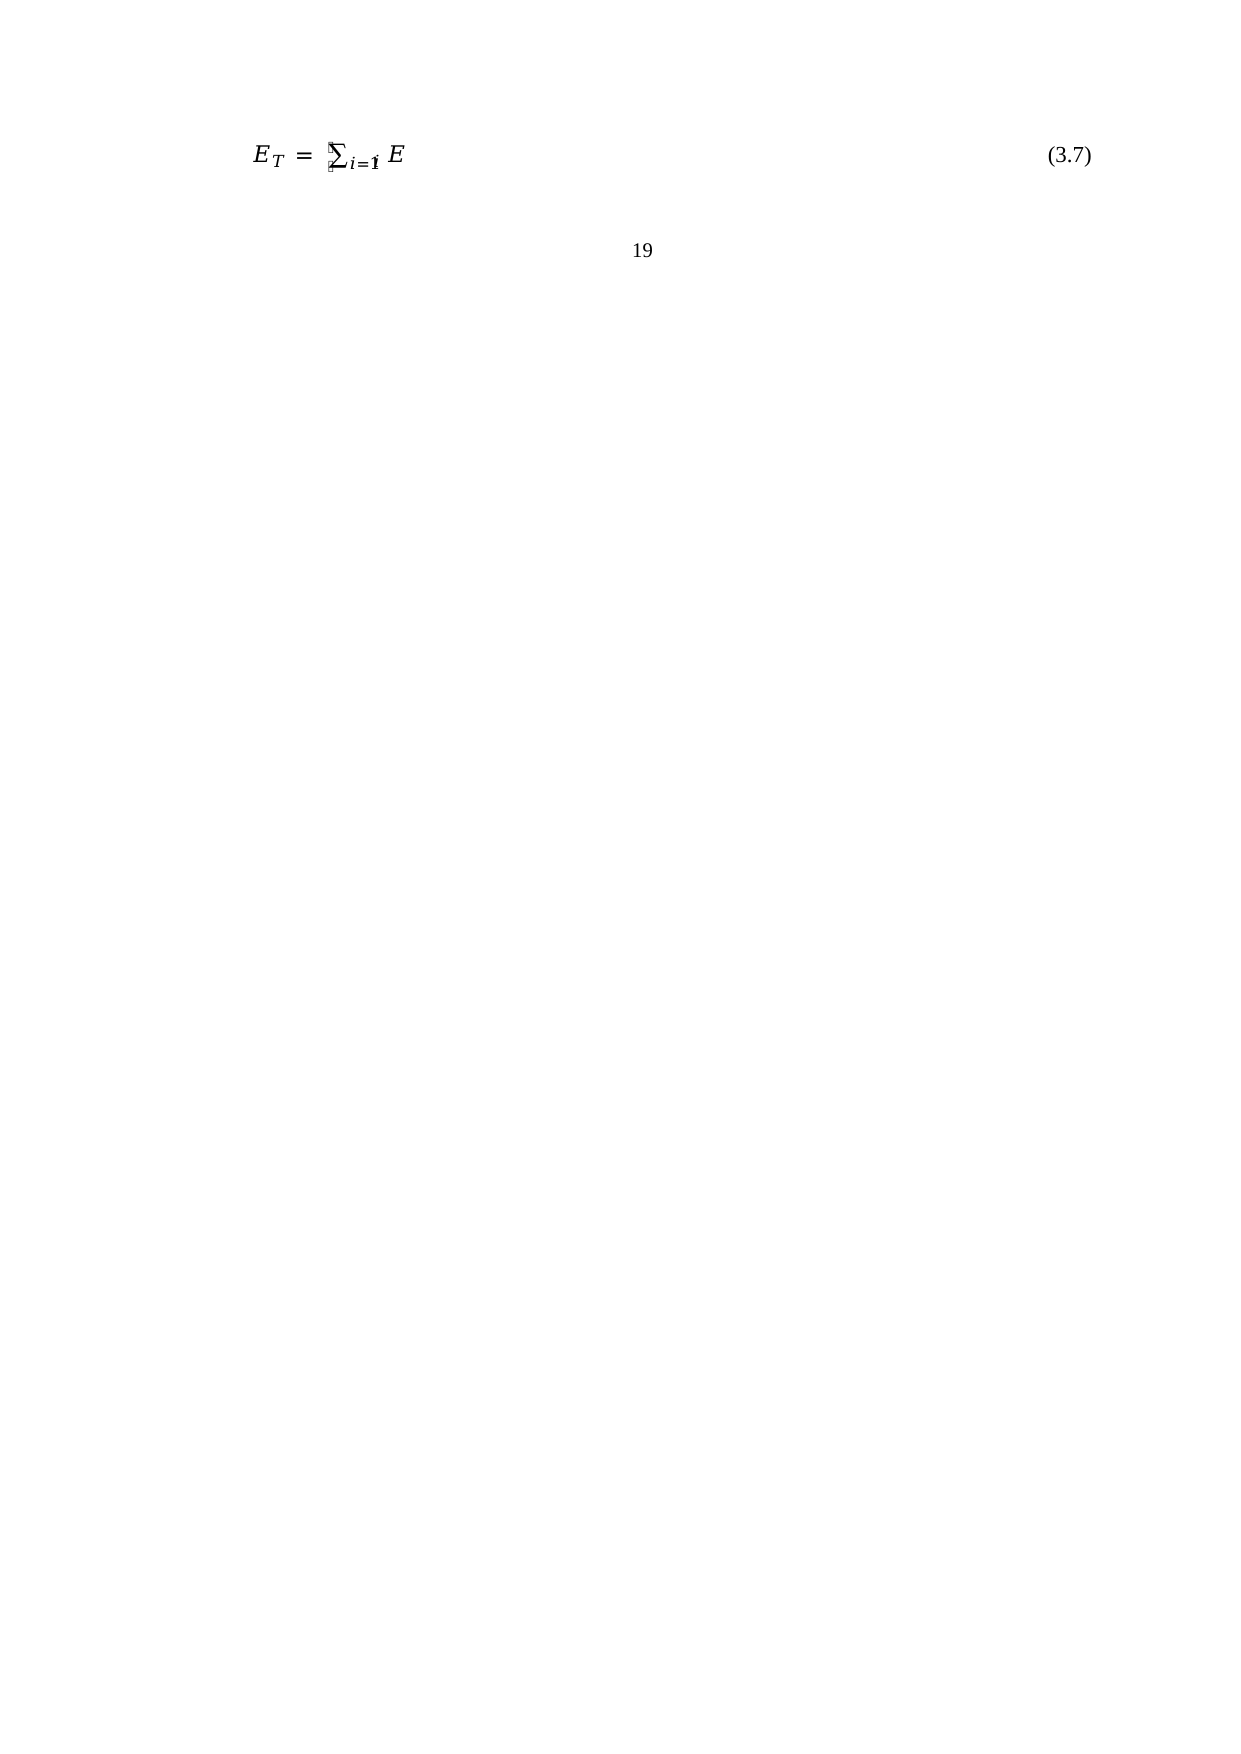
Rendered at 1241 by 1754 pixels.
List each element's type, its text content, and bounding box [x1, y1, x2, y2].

text 19 [632, 238, 1154, 262]
text 𝐸𝑇 = ∑𝑖=1 𝐸 (3.7) [251, 140, 1154, 172]
